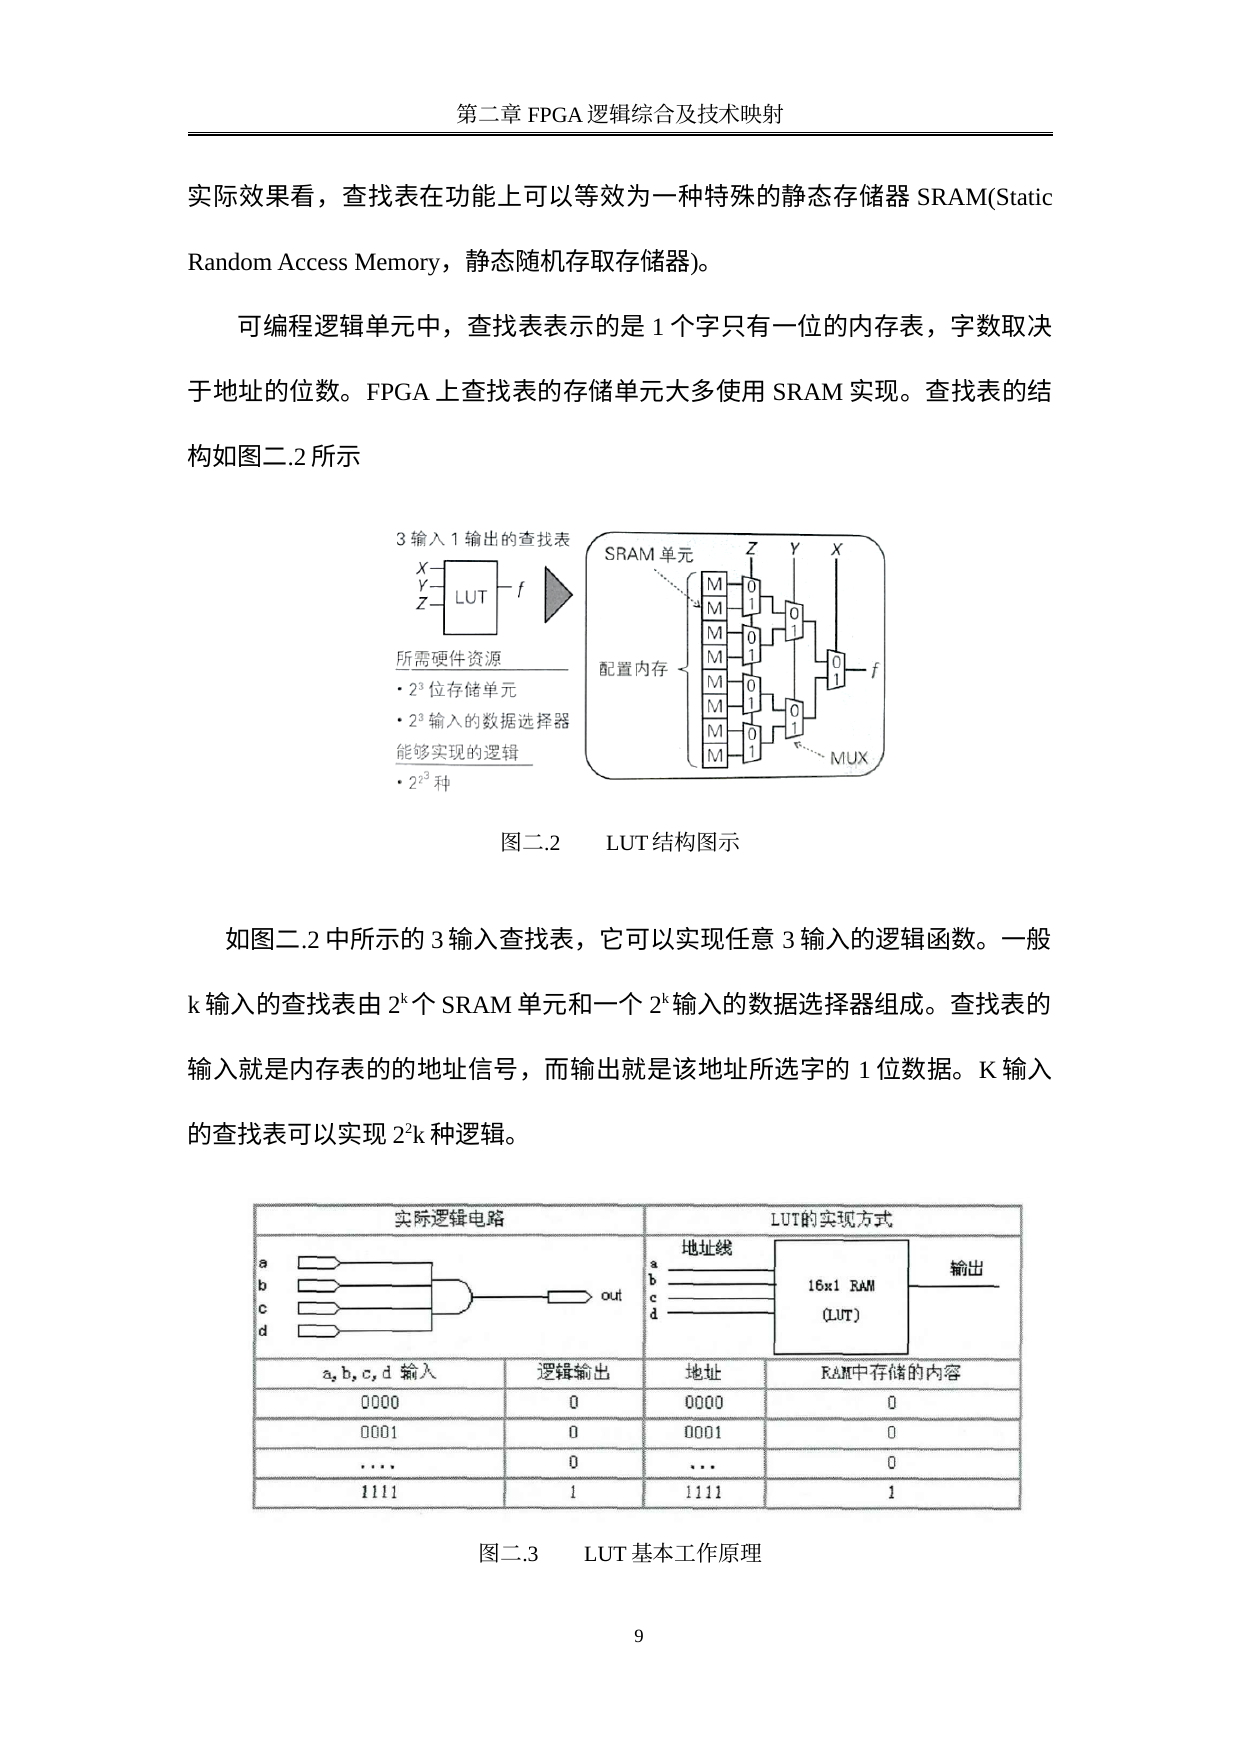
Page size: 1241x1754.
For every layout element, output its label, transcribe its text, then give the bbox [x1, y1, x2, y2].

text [187, 162, 1053, 292]
text 可编程逻辑单元中，查找表表示的是1个字只有一位的内存表，字数取决于地址的位数。FPGA上查找表的存储单元大多使用SRAM实现。查找表的结构如图2.2所示 [187, 292, 1053, 487]
text LUT基本工作原理 [187, 1535, 1053, 1568]
picture [247, 1197, 1031, 1523]
text LUT结构图示 [187, 824, 1053, 857]
text 如图2.2中所示的3输入查找表，它可以实现任意3输入的逻辑函数。一般k输入的查找表由2k个SRAM单元和一个2k输入的数据选择器组成。查找表的输入就是内存表的的地址信号，而输出就是该地址所选字的1位数据。K输入的查找表可以实现22k种逻辑。 [187, 905, 1053, 1165]
picture [372, 519, 919, 800]
